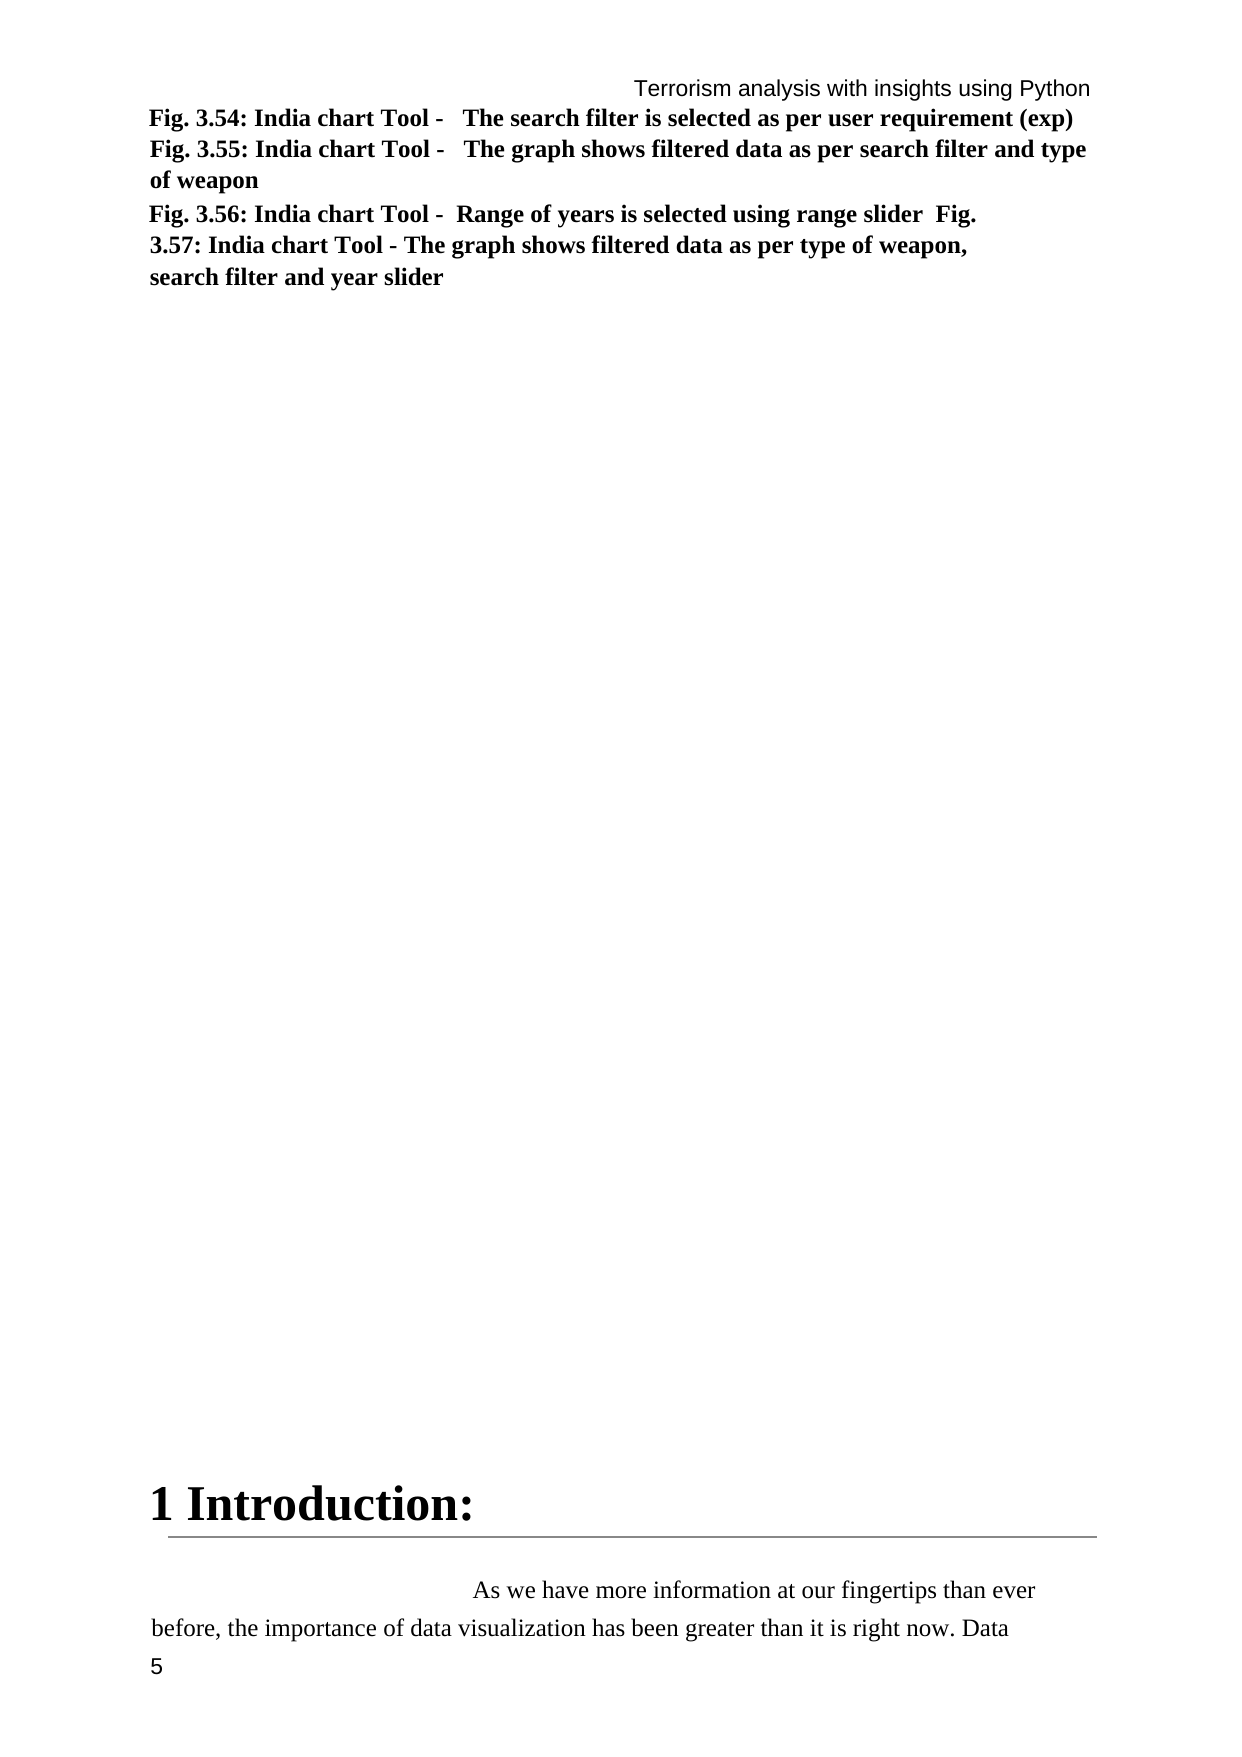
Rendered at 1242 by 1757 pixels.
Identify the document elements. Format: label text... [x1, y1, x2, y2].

text Fig. 3.56: India chart Tool - Range of years is selected using range slider Fig. 3.57: India chart Tool - The graph shows filtered data as per type of weapon, search filter and year slider [148, 199, 1016, 290]
text 1 Introduction: [148, 1474, 1103, 1532]
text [150, 1575, 1094, 1642]
text Fig. 3.54: India chart Tool - The search filter is selected as per user requirement (exp) Fig. 3.55: India chart Tool - The graph shows filtered data as per search filter and type of weapon [148, 103, 1091, 194]
